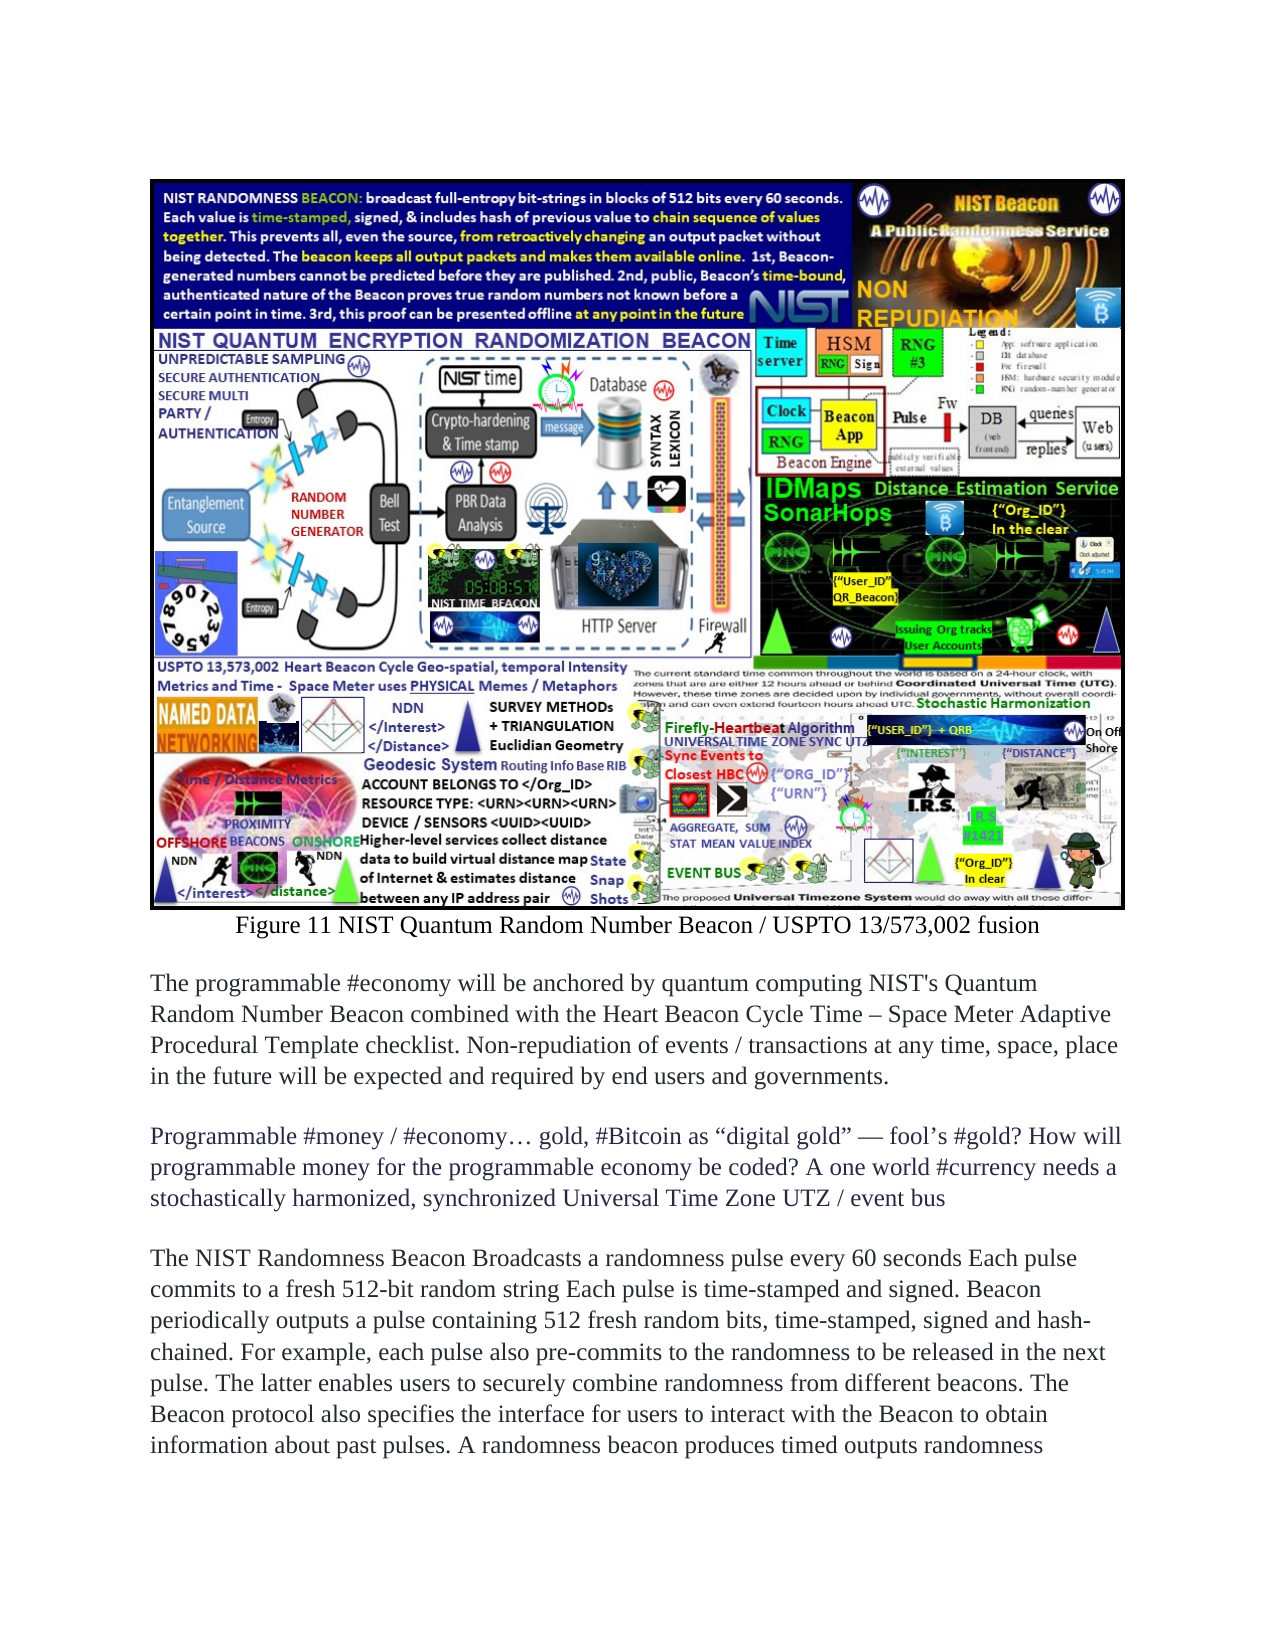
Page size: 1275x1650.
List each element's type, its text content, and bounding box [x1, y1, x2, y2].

text The NIST Randomness Beacon Broadcasts a randomness pulse every 60 seconds Each pulse commits to a fresh 512-bit random string Each pulse is time-stamped and signed. Beacon periodically outputs a pulse containing 512 fresh random bits, time-stamped, signed and hash-chained. For example, each pulse also pre-commits to the randomness to be released in the next pulse. The latter enables users to securely combine randomness from different beacons. The Beacon protocol also specifies the interface for users to interact with the Beacon to obtain information about past pulses. A randomness beacon produces timed outputs randomness [150, 1243, 1125, 1458]
text Programmable #money / #economy… gold, #Bitcoin as “digital gold” — fool’s #gold? How will programmable money for the programmable economy be coded? A one world #currency needs a stochastically harmonized, synchronized Universal Time Zone UTZ / event bus [150, 1121, 1125, 1212]
text The programmable #economy will be anchored by quantum computing NIST's Quantum Random Number Beacon combined with the Heart Beacon Cycle Time – Space Meter Adaptive Procedural Template checklist. Non-repudiation of events / transactions at any time, space, place in the future will be expected and required by end users and governments. [150, 968, 1125, 1090]
text Figure 11 NIST Quantum Random Number Beacon / USPTO 13/573,002 fusion [150, 910, 1125, 939]
picture [154, 183, 1121, 906]
